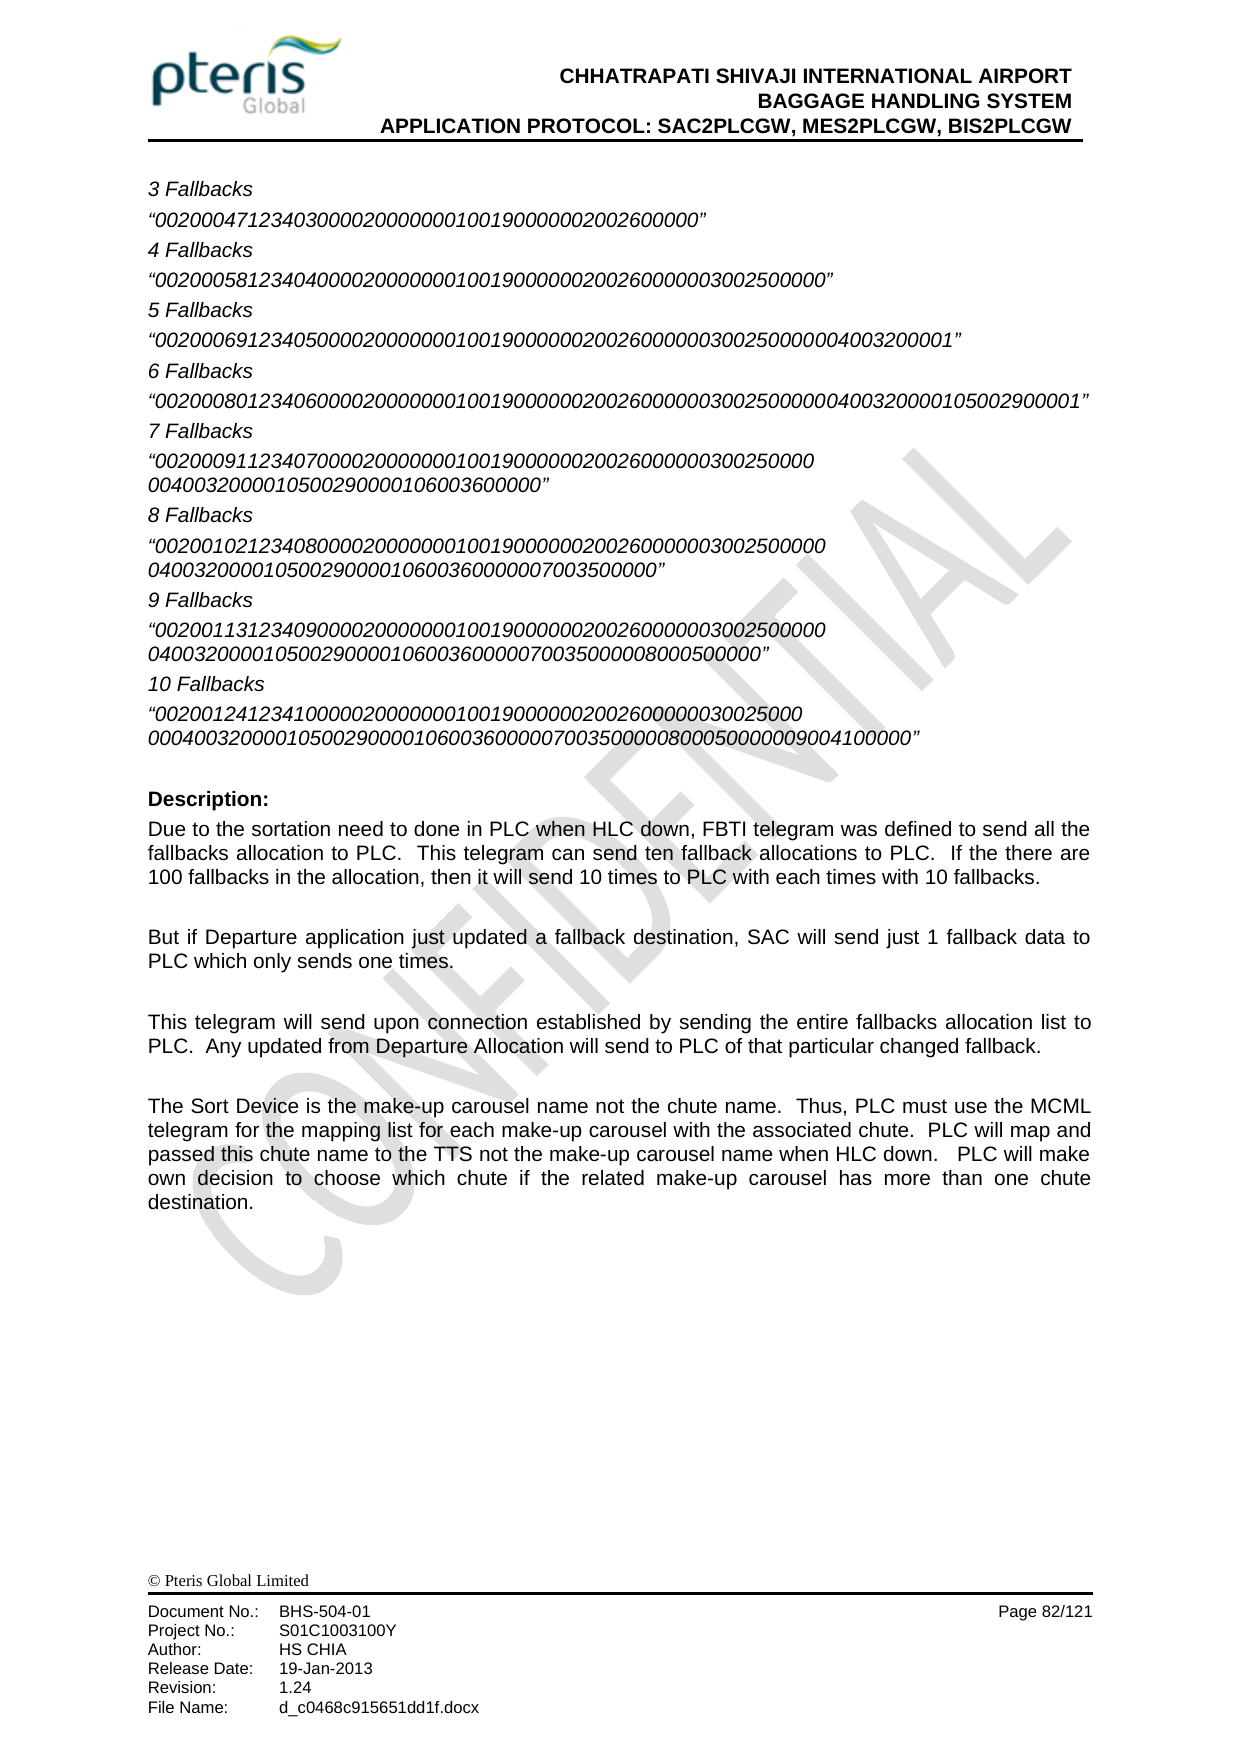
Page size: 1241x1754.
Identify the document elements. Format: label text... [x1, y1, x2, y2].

text 3 Fallbacks [148, 177, 1093, 201]
text 5 Fallbacks [148, 298, 1093, 322]
text 7 Fallbacks [148, 419, 1093, 443]
text “00200047123403000020000000100190000002002600000” [148, 207, 1093, 231]
text “002000691234050000200000001001900000020026000000300250000004003200001” [148, 328, 1093, 352]
text Description: [148, 787, 1093, 811]
text 10 Fallbacks [148, 672, 1093, 696]
text “0020009112340700002000000010019000000200260000003002500000040032000010500290000106003600000” [148, 449, 1093, 497]
text But if Departure application just updated a fallback destination, SAC will send just 1 fallback data to PLC which only sends one times. [148, 925, 1093, 973]
text “00200080123406000020000000100190000002002600000030025000000400320000105002900001” [148, 389, 1093, 413]
text “002001131234090000200000001001900000020026000000300250000004003200001050029000010600360000070035000008000500000” [148, 618, 1093, 666]
text 8 Fallbacks [148, 503, 1093, 527]
text 9 Fallbacks [148, 588, 1093, 612]
text Due to the sortation need to done in PLC when HLC down, FBTI telegram was defined to send all the fallbacks allocation to PLC. This telegram can send ten fallback allocations to PLC. If the there are 100 fallbacks in the allocation, then it will send 10 times to PLC with each times with 10 fallbacks. [148, 817, 1093, 889]
text The Sort Device is the make-up carousel name not the chute name. Thus, PLC must use the MCML telegram for the mapping list for each make-up carousel with the associated chute. PLC will map and passed this chute name to the TTS not the make-up carousel name when HLC down. PLC will make own decision to choose which chute if the related make-up carousel has more than one chute destination. [148, 1094, 1093, 1214]
text “002001021234080000200000001001900000020026000000300250000004003200001050029000010600360000007003500000” [148, 533, 1093, 581]
picture [149, 31, 342, 118]
text “0020005812340400002000000010019000000200260000003002500000” [148, 268, 1093, 292]
text 6 Fallbacks [148, 358, 1093, 382]
text This telegram will send upon connection established by sending the entire fallbacks allocation list to PLC. Any updated from Departure Allocation will send to PLC of that particular changed fallback. [148, 1009, 1093, 1057]
text 4 Fallbacks [148, 238, 1093, 262]
text “00200124123410000020000000100190000002002600000030025000000400320000105002900001060036000007003500000800050000009004100000” [148, 702, 1093, 750]
